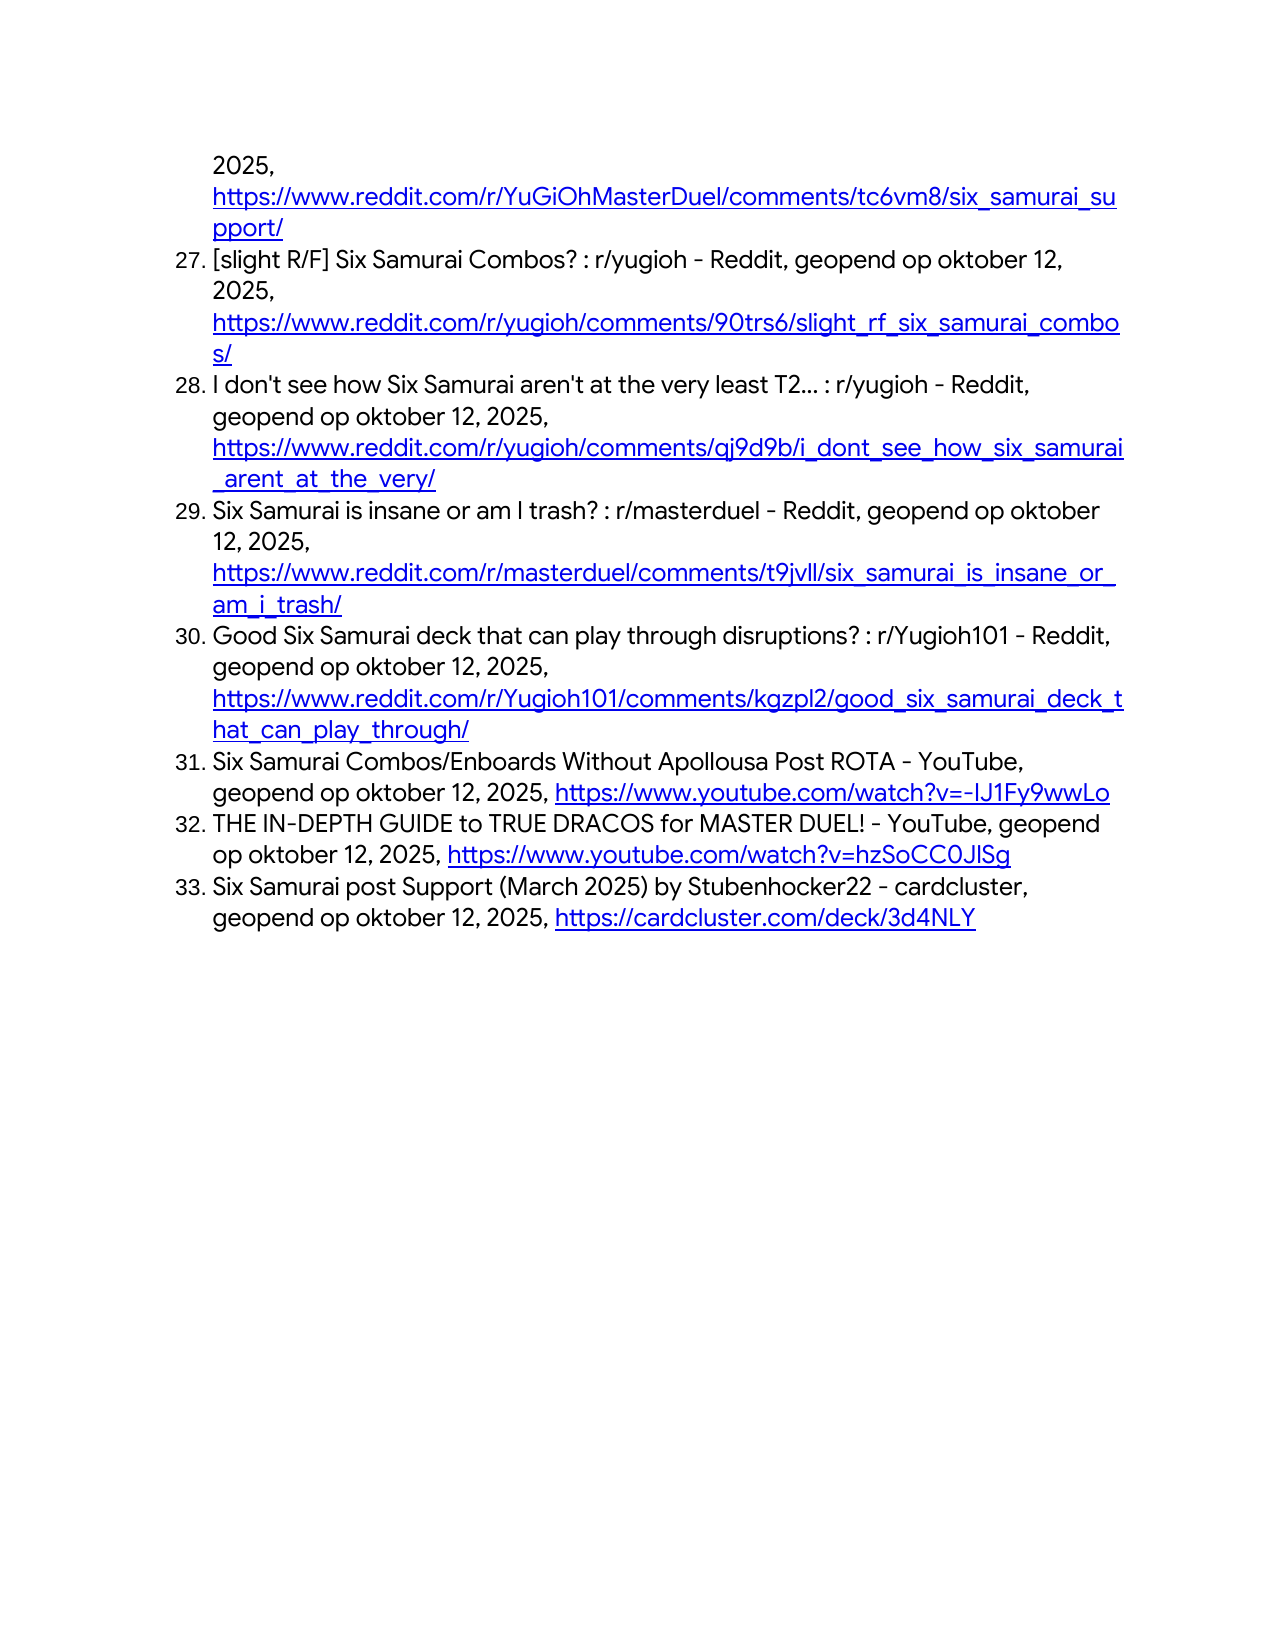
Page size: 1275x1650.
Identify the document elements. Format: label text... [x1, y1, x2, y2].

list [slight R/F] Six Samurai Combos? : r/yugioh - Reddit, geopend op oktober 12, 2025, https://www.reddit.com/r/yugioh/comments/90trs6/slight_rf_six_samurai_combos/ [175, 244, 1125, 369]
list I don't see how Six Samurai aren't at the very least T2... : r/yugioh - Reddit, geopend op oktober 12, 2025, https://www.reddit.com/r/yugioh/comments/qj9d9b/i_dont_see_how_six_samurai_arent_at_the_very/ [175, 369, 1125, 495]
list Six Samurai post Support (March 2025) by Stubenhocker22 - cardcluster, geopend op oktober 12, 2025, https://cardcluster.com/deck/3d4NLY [175, 871, 1125, 934]
list Good Six Samurai deck that can play through disruptions? : r/Yugioh101 - Reddit, geopend op oktober 12, 2025, https://www.reddit.com/r/Yugioh101/comments/kgzpl2/good_six_samurai_deck_that_can_play_through/ [175, 620, 1125, 746]
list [175, 150, 1125, 244]
list THE IN-DEPTH GUIDE to TRUE DRACOS for MASTER DUEL! - YouTube, geopend op oktober 12, 2025, https://www.youtube.com/watch?v=hzSoCC0JlSg [175, 808, 1125, 871]
list Six Samurai Combos/Enboards Without Apollousa Post ROTA - YouTube, geopend op oktober 12, 2025, https://www.youtube.com/watch?v=-IJ1Fy9wwLo [175, 746, 1125, 808]
list Six Samurai is insane or am I trash? : r/masterduel - Reddit, geopend op oktober 12, 2025, https://www.reddit.com/r/masterduel/comments/t9jvll/six_samurai_is_insane_or_am_i_trash/ [175, 495, 1125, 620]
